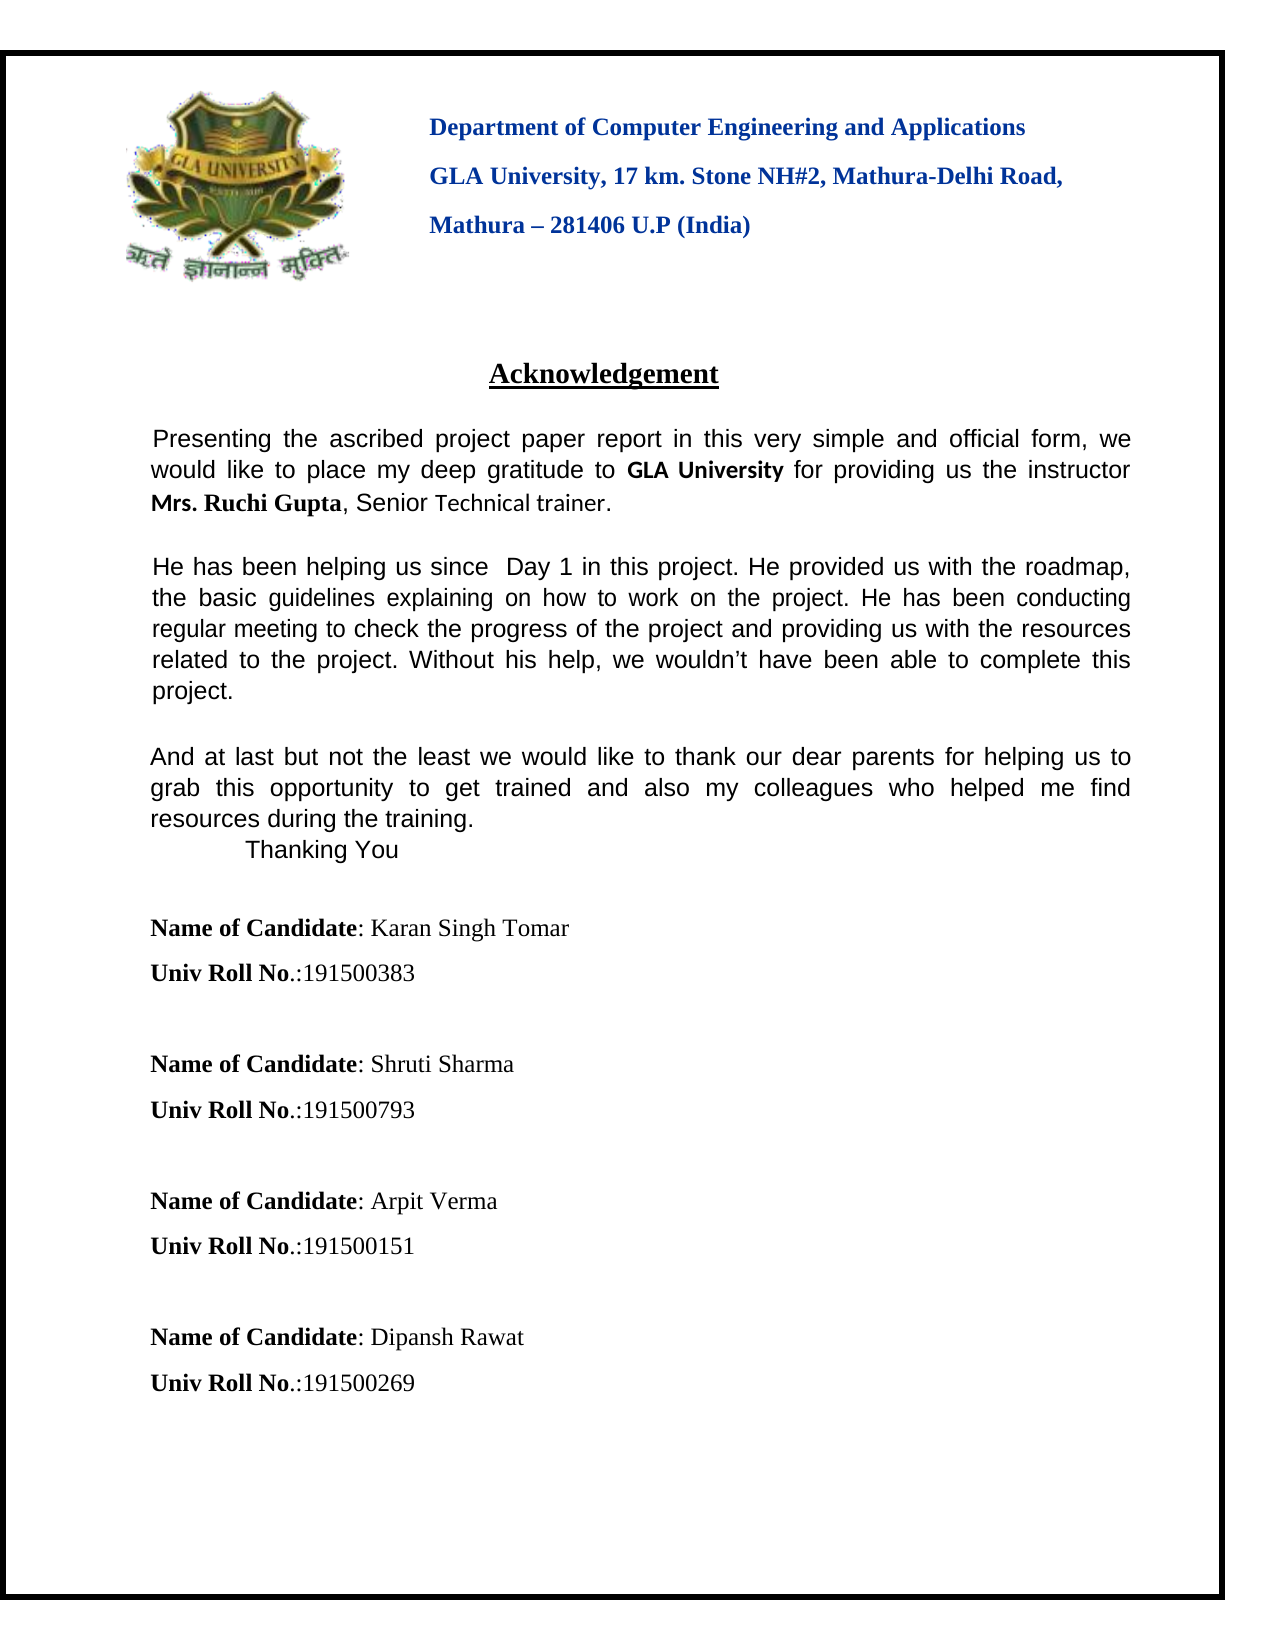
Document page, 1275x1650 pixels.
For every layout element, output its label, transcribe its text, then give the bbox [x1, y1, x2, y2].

text Name of Candidate: Karan Singh Tomar [150, 913, 1214, 941]
text Univ Roll No.:191500269 [150, 1368, 1214, 1397]
text Thanking You [245, 835, 1214, 863]
text He has been helping us since Day 1 in this project. He provided us with the roadmap, the basic guidelines explaining on how to work on the project. He has been conducting regular meeting to check the progress of the project and providing us with the resources related to the project. Without his help, we wouldn’t have been able to complete this project. [152, 552, 1131, 705]
text Name of Candidate: Shruti Sharma [150, 1049, 1214, 1078]
text Name of Candidate: Arpit Verma [150, 1186, 1214, 1214]
text Department of Computer Engineering and Applications GLA University, 17 km. Stone NH#2, Mathura-Delhi Road, Mathura – 281406 U.P (India) [429, 112, 1065, 239]
text Presenting the ascribed project paper report in this very simple and official form, we would like to place my deep gratitude to GLA University for providing us the instructor Mrs. Ruchi Gupta, Senior Technical trainer. [151, 424, 1131, 517]
text And at last but not the least we would like to thank our dear parents for helping us to grab this opportunity to get trained and also my colleagues who helped me find resources during the training. [150, 741, 1131, 832]
picture [126, 90, 350, 284]
text Name of Candidate: Dipansh Rawat [150, 1322, 1214, 1351]
text Univ Roll No.:191500151 [150, 1231, 1214, 1260]
text Acknowledgement [299, 357, 908, 390]
text Univ Roll No.:191500383 [150, 958, 1214, 987]
text Univ Roll No.:191500793 [150, 1095, 1214, 1123]
